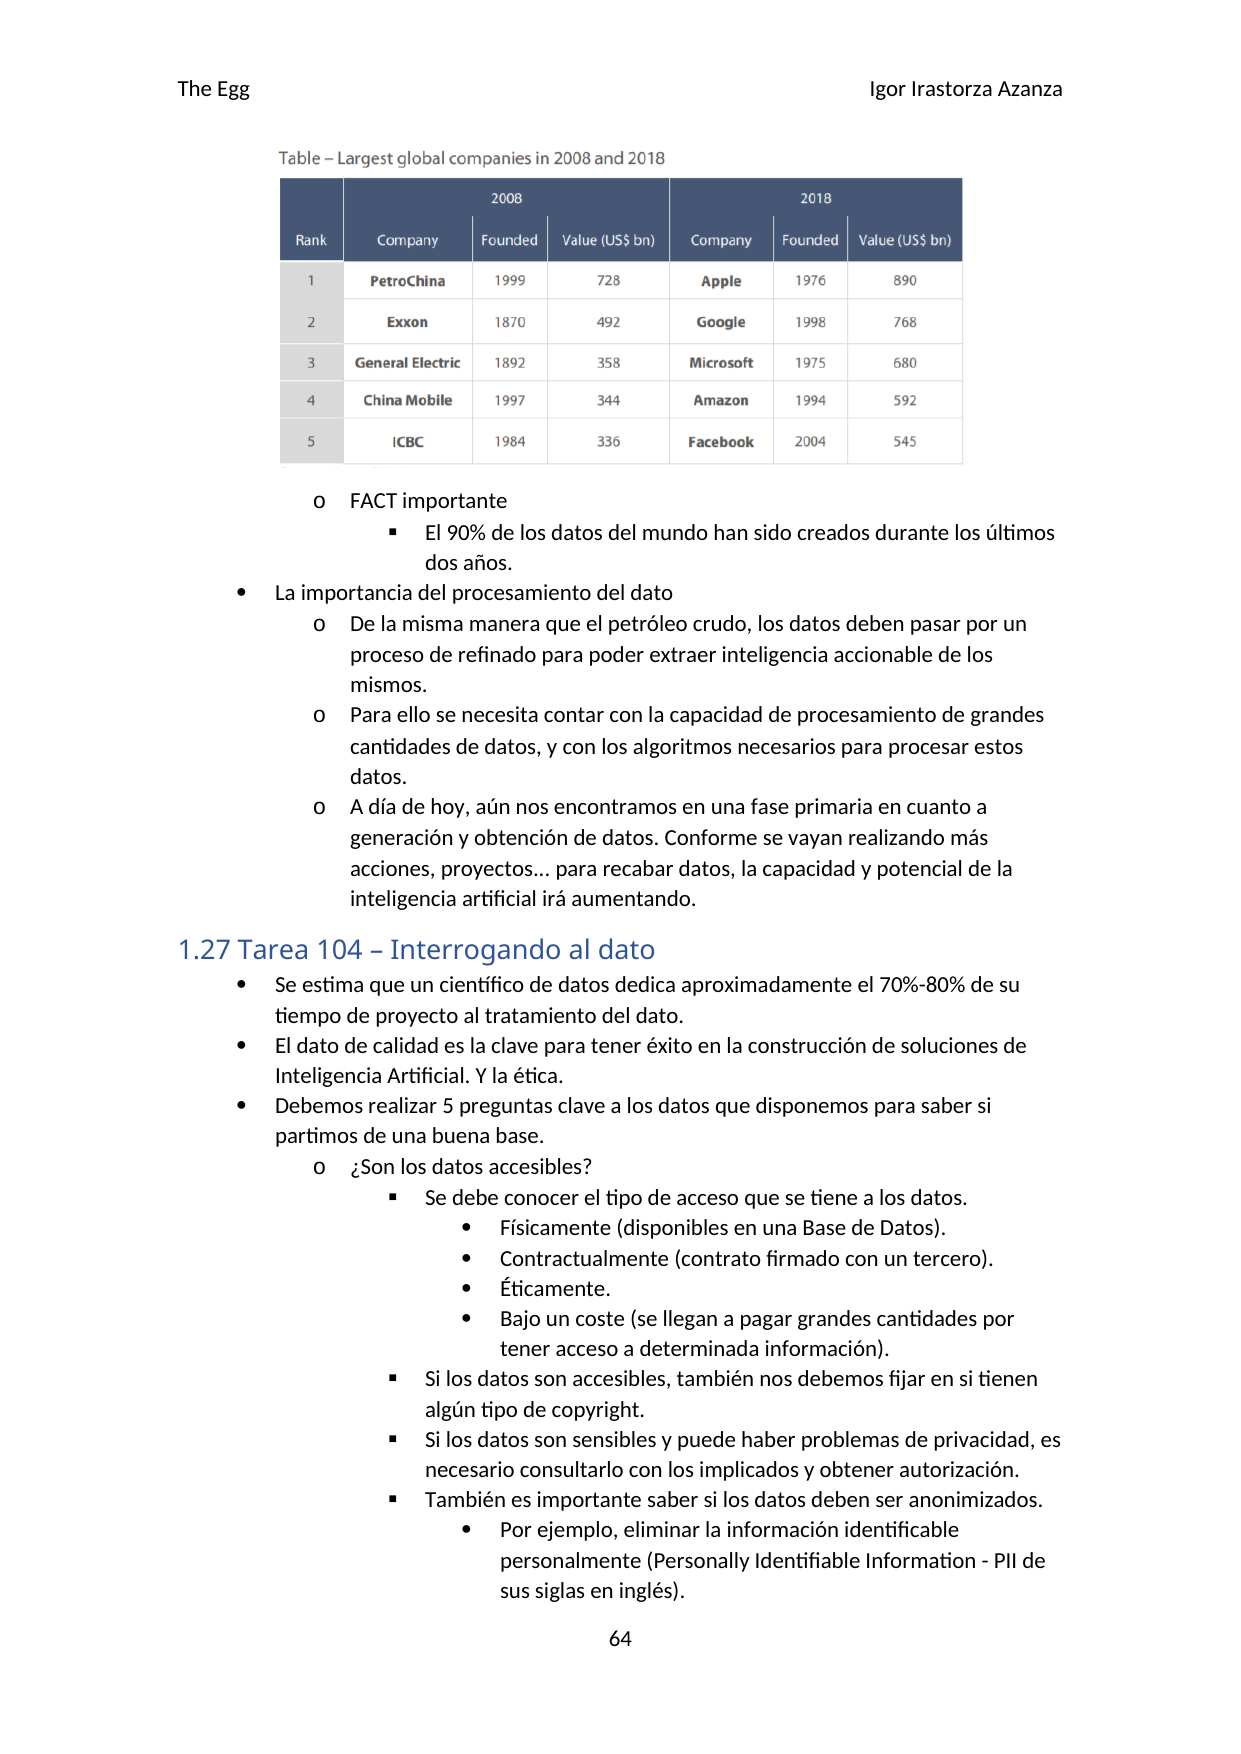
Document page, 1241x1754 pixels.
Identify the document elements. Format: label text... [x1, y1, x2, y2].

list A día de hoy, aún nos encontramos en una fase primaria en cuanto a generación y obtención de datos. Conforme se vayan realizando más acciones, proyectos... para recabar datos, la capacidad y potencial de la inteligencia artificial irá aumentando. [312, 792, 1063, 912]
list Para ello se necesita contar con la capacidad de procesamiento de grandes cantidades de datos, y con los algoritmos necesarios para procesar estos datos. [312, 700, 1063, 790]
list Bajo un coste (se llegan a pagar grandes cantidades por tener acceso a determinada información). [462, 1304, 1063, 1362]
list El 90% de los datos del mundo han sido creados durante los últimos dos años. [387, 518, 1063, 576]
list FACT importante [312, 487, 1063, 516]
list También es importante saber si los datos deben ser anonimizados. [387, 1485, 1063, 1513]
subtitle Tarea 104 – Interrogando al dato [177, 931, 1063, 968]
list ¿Son los datos accesibles? [312, 1152, 1063, 1181]
picture [275, 147, 965, 468]
list Si los datos son accesibles, también nos debemos fijar en si tienen algún tipo de copyright. [387, 1364, 1063, 1423]
list Éticamente. [462, 1274, 1063, 1302]
list Debemos realizar 5 preguntas clave a los datos que disponemos para saber si partimos de una buena base. [237, 1091, 1063, 1150]
list Por ejemplo, eliminar la información identificable personalmente (Personally Identifiable Information - PII de sus siglas en inglés). [462, 1516, 1063, 1604]
list Se debe conocer el tipo de acceso que se tiene a los datos. [387, 1183, 1063, 1211]
list Si los datos son sensibles y puede haber problemas de privacidad, es necesario consultarlo con los implicados y obtener autorización. [387, 1425, 1063, 1483]
list Físicamente (disponibles en una Base de Datos). [462, 1213, 1063, 1242]
list La importancia del procesamiento del dato [237, 578, 1063, 606]
list Se estima que un científico de datos dedica aproximadamente el 70%-80% de su tiempo de proyecto al tratamiento del dato. [237, 971, 1063, 1029]
list El dato de calidad es la clave para tener éxito en la construcción de soluciones de Inteligencia Artificial. Y la ética. [237, 1031, 1063, 1089]
list Contractualmente (contrato firmado con un tercero). [462, 1244, 1063, 1272]
list De la misma manera que el petróleo crudo, los datos deben pasar por un proceso de refinado para poder extraer inteligencia accionable de los mismos. [312, 609, 1063, 698]
